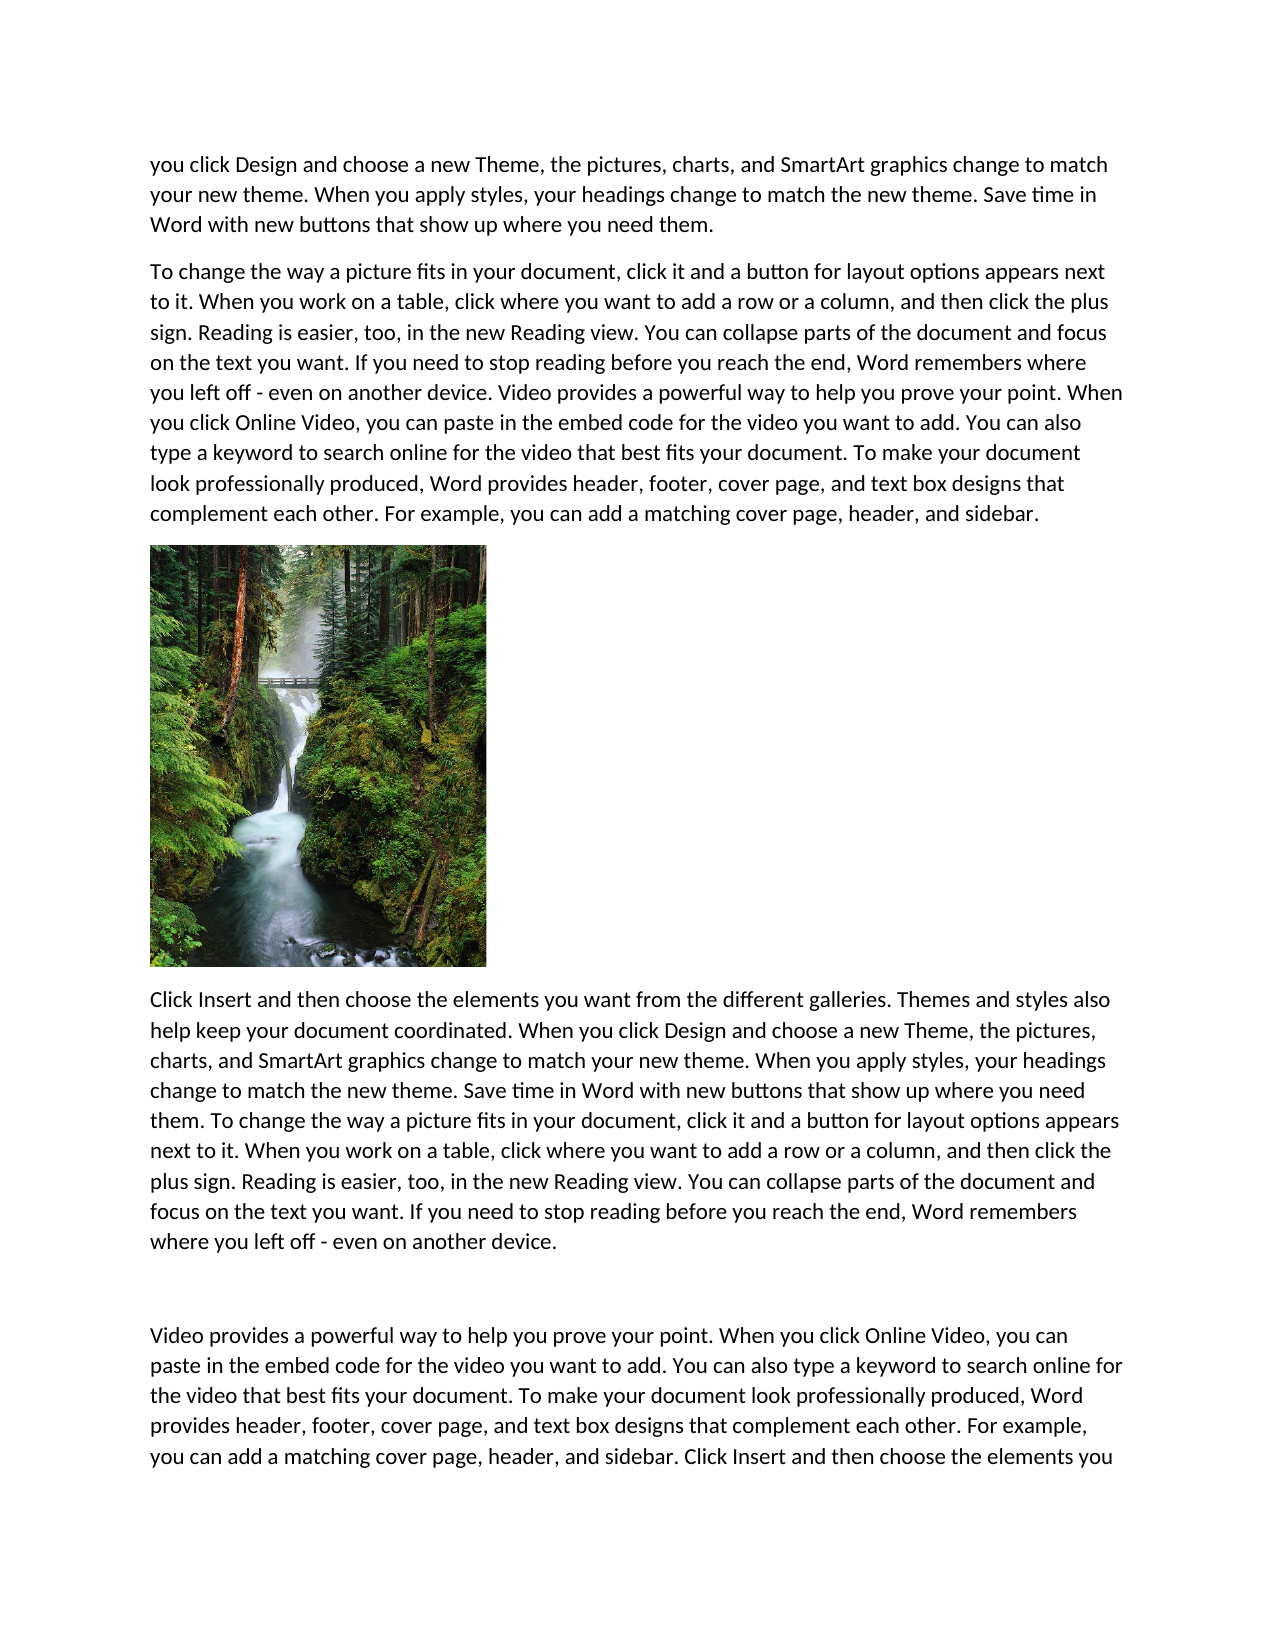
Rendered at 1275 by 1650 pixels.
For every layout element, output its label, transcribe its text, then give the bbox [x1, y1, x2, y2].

picture [150, 545, 487, 967]
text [150, 1321, 1125, 1470]
text To change the way a picture fits in your document, click it and a button for layout options appears next to it. When you work on a table, click where you want to add a row or a column, and then click the plus sign. Reading is easier, too, in the new Reading view. You can collapse parts of the document and focus on the text you want. If you need to stop reading before you reach the end, Word remembers where you left off - even on another device. Video provides a powerful way to help you prove your point. When you click Online Video, you can paste in the embed code for the video you want to add. You can also type a keyword to search online for the video that best fits your document. To make your document look professionally produced, Word provides header, footer, cover page, and text box designs that complement each other. For example, you can add a matching cover page, header, and sidebar. [150, 257, 1125, 527]
text Click Insert and then choose the elements you want from the different galleries. Themes and styles also help keep your document coordinated. When you click Design and choose a new Theme, the pictures, charts, and SmartArt graphics change to match your new theme. When you apply styles, your headings change to match the new theme. Save time in Word with new buttons that show up where you need them. To change the way a picture fits in your document, click it and a button for layout options appears next to it. When you work on a table, click where you want to add a row or a column, and then click the plus sign. Reading is easier, too, in the new Reading view. You can collapse parts of the document and focus on the text you want. If you need to stop reading before you reach the end, Word remembers where you left off - even on another device. [150, 986, 1125, 1255]
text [150, 150, 1125, 238]
